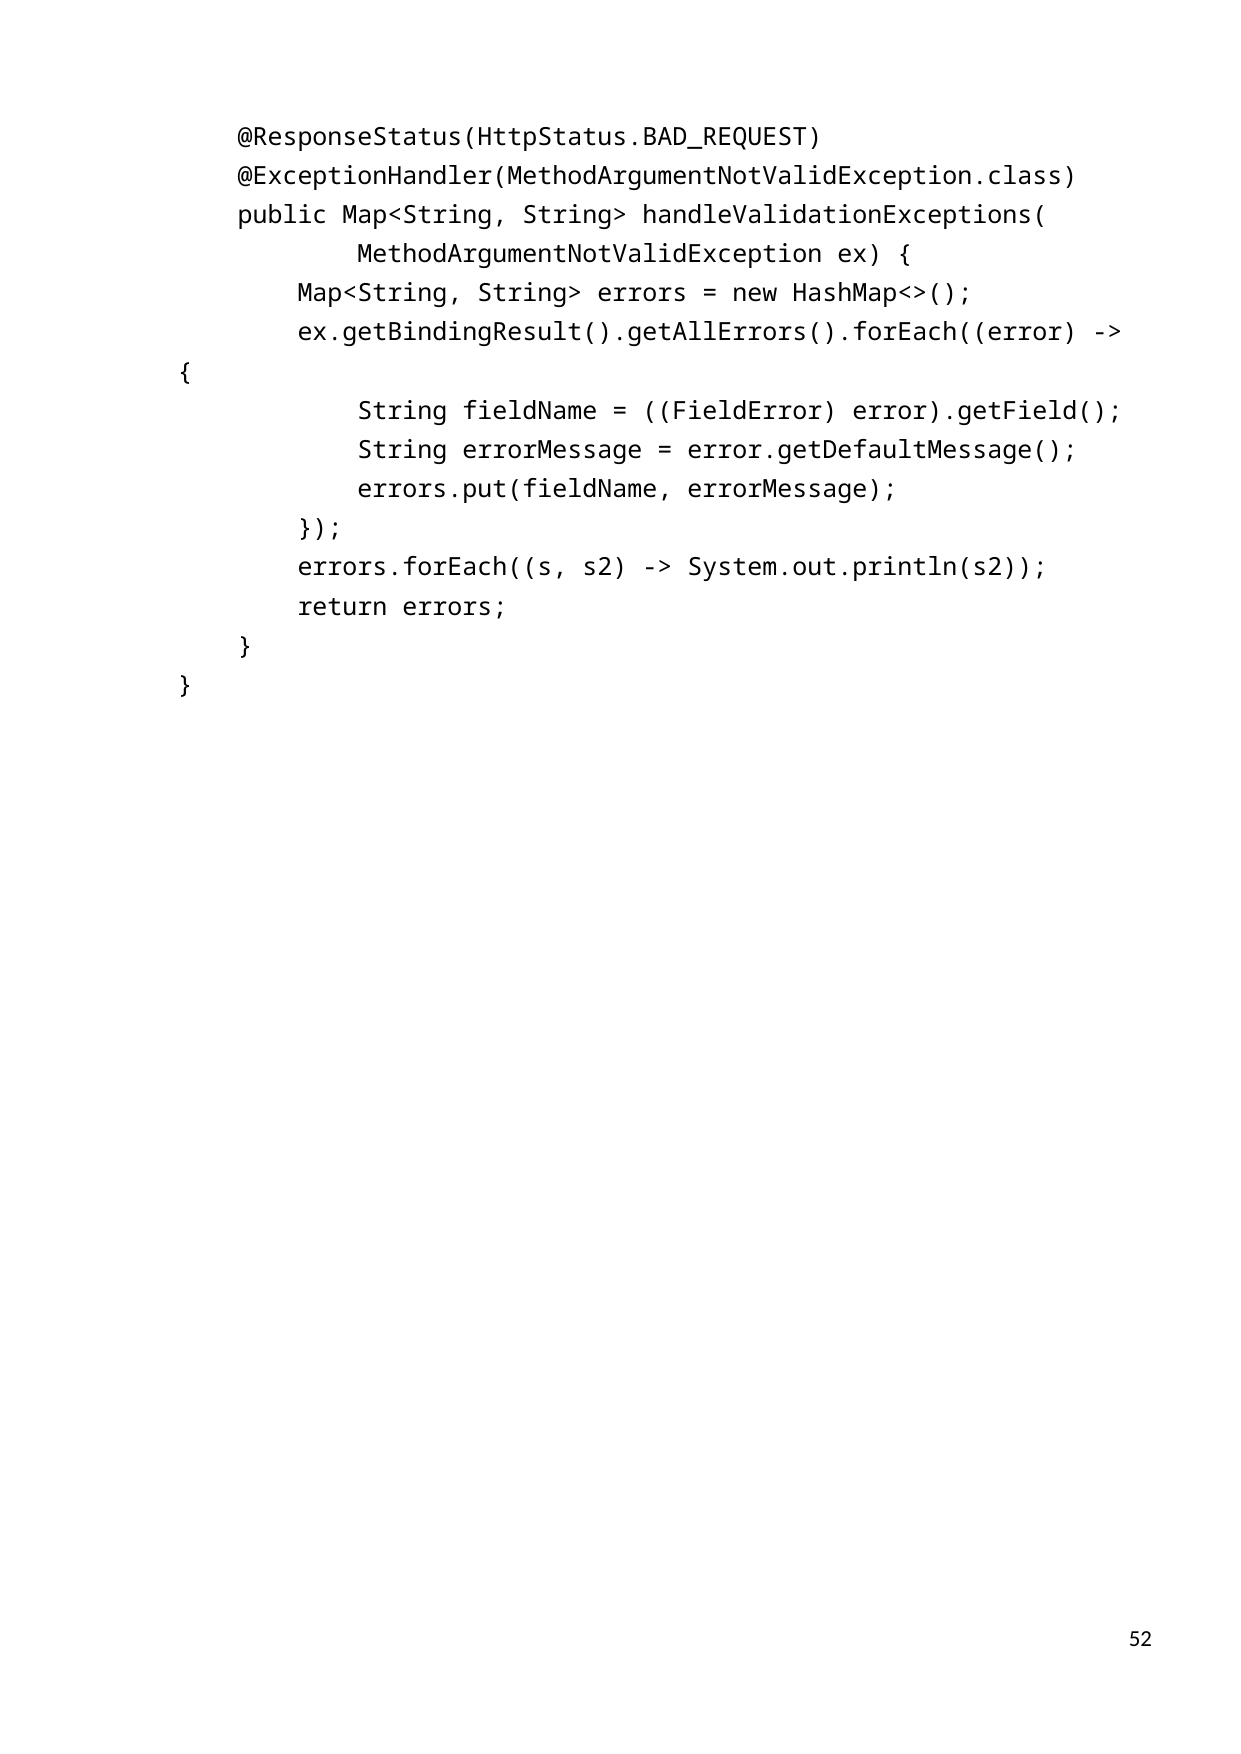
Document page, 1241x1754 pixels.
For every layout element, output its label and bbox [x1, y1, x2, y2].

text [177, 118, 1152, 701]
